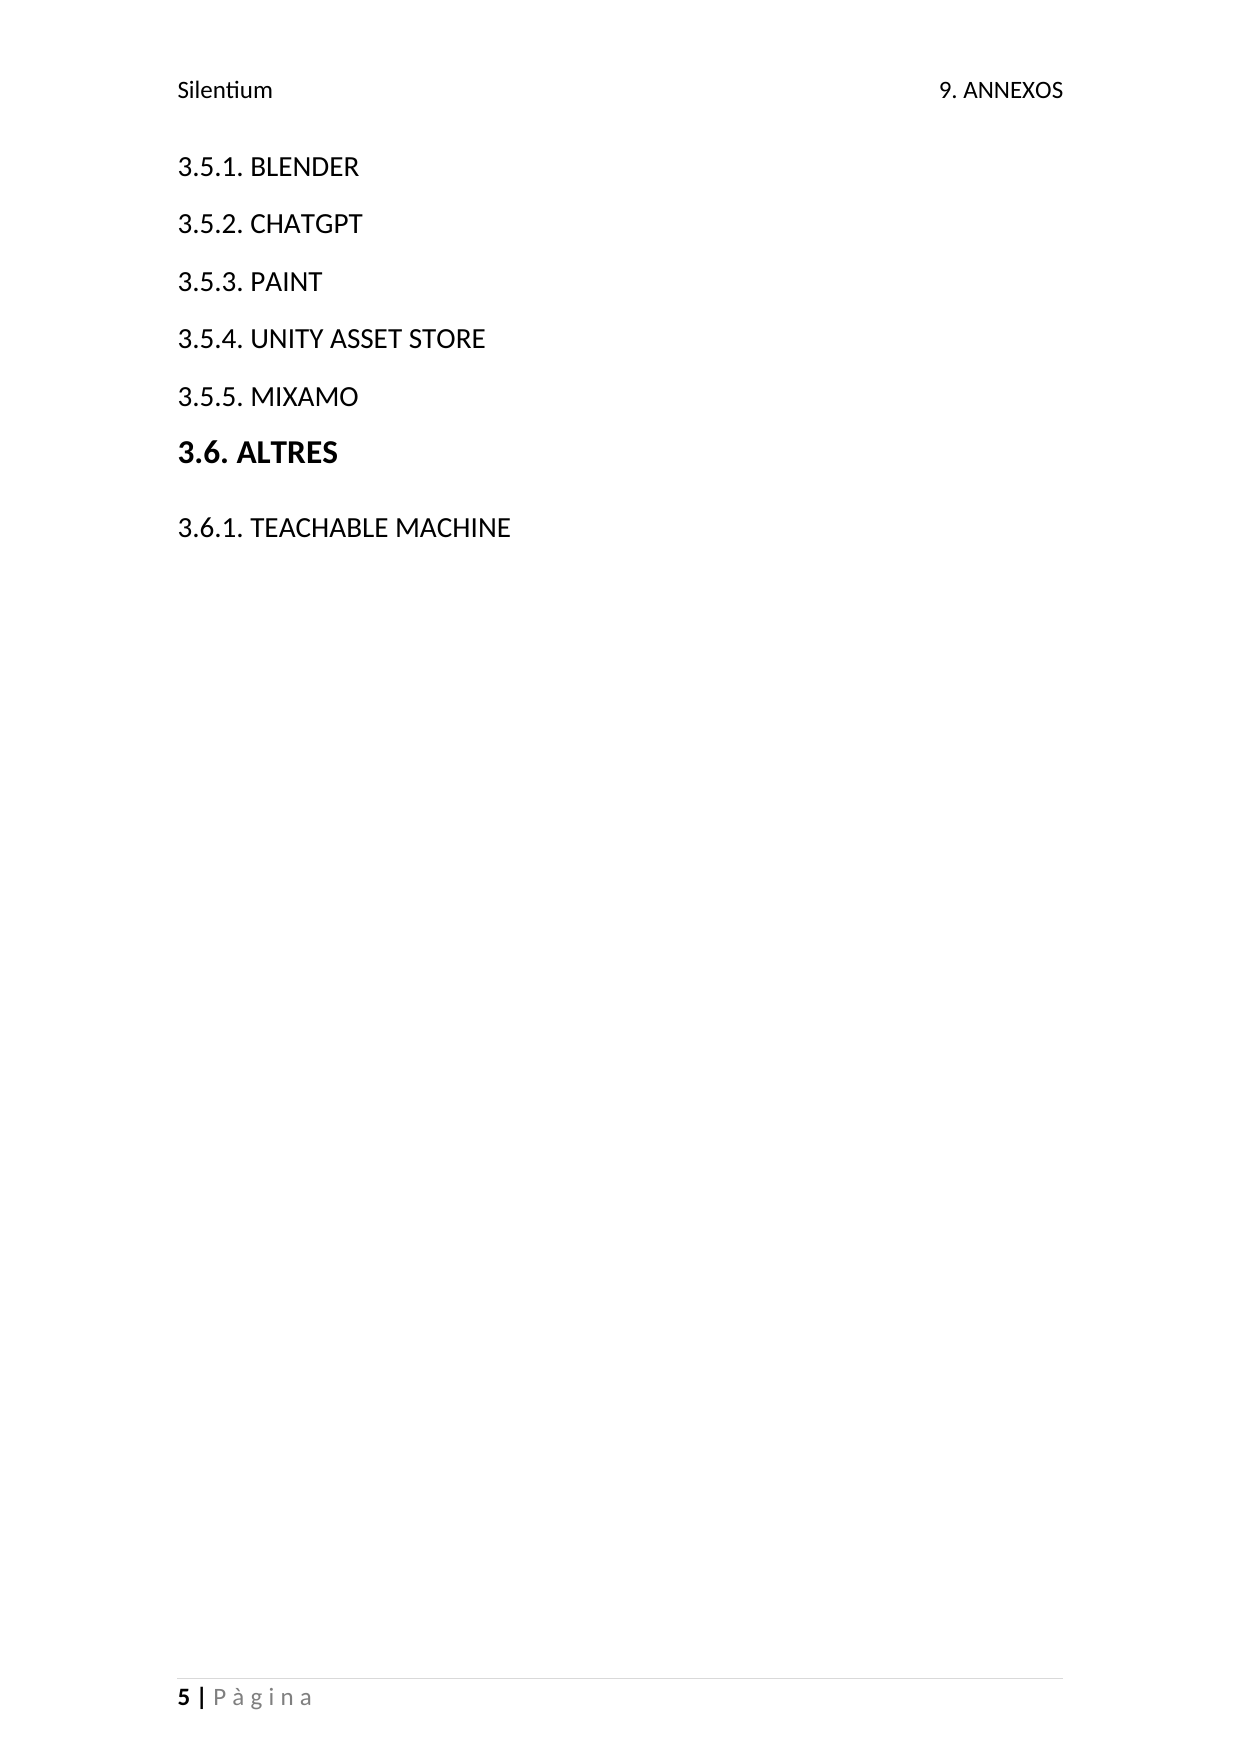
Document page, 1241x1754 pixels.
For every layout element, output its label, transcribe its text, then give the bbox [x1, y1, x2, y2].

subtitle 3.5.5. MIXAMO [177, 378, 1063, 414]
subtitle 3.5.3. PAINT [177, 263, 1063, 298]
subtitle 3.5.1. BLENDER [177, 148, 1063, 183]
subtitle 3.6. ALTRES [177, 431, 1063, 472]
subtitle 3.5.2. CHATGPT [177, 205, 1063, 241]
subtitle 3.6.1. TEACHABLE MACHINE [177, 509, 1063, 545]
subtitle 3.5.4. UNITY ASSET STORE [177, 320, 1063, 356]
